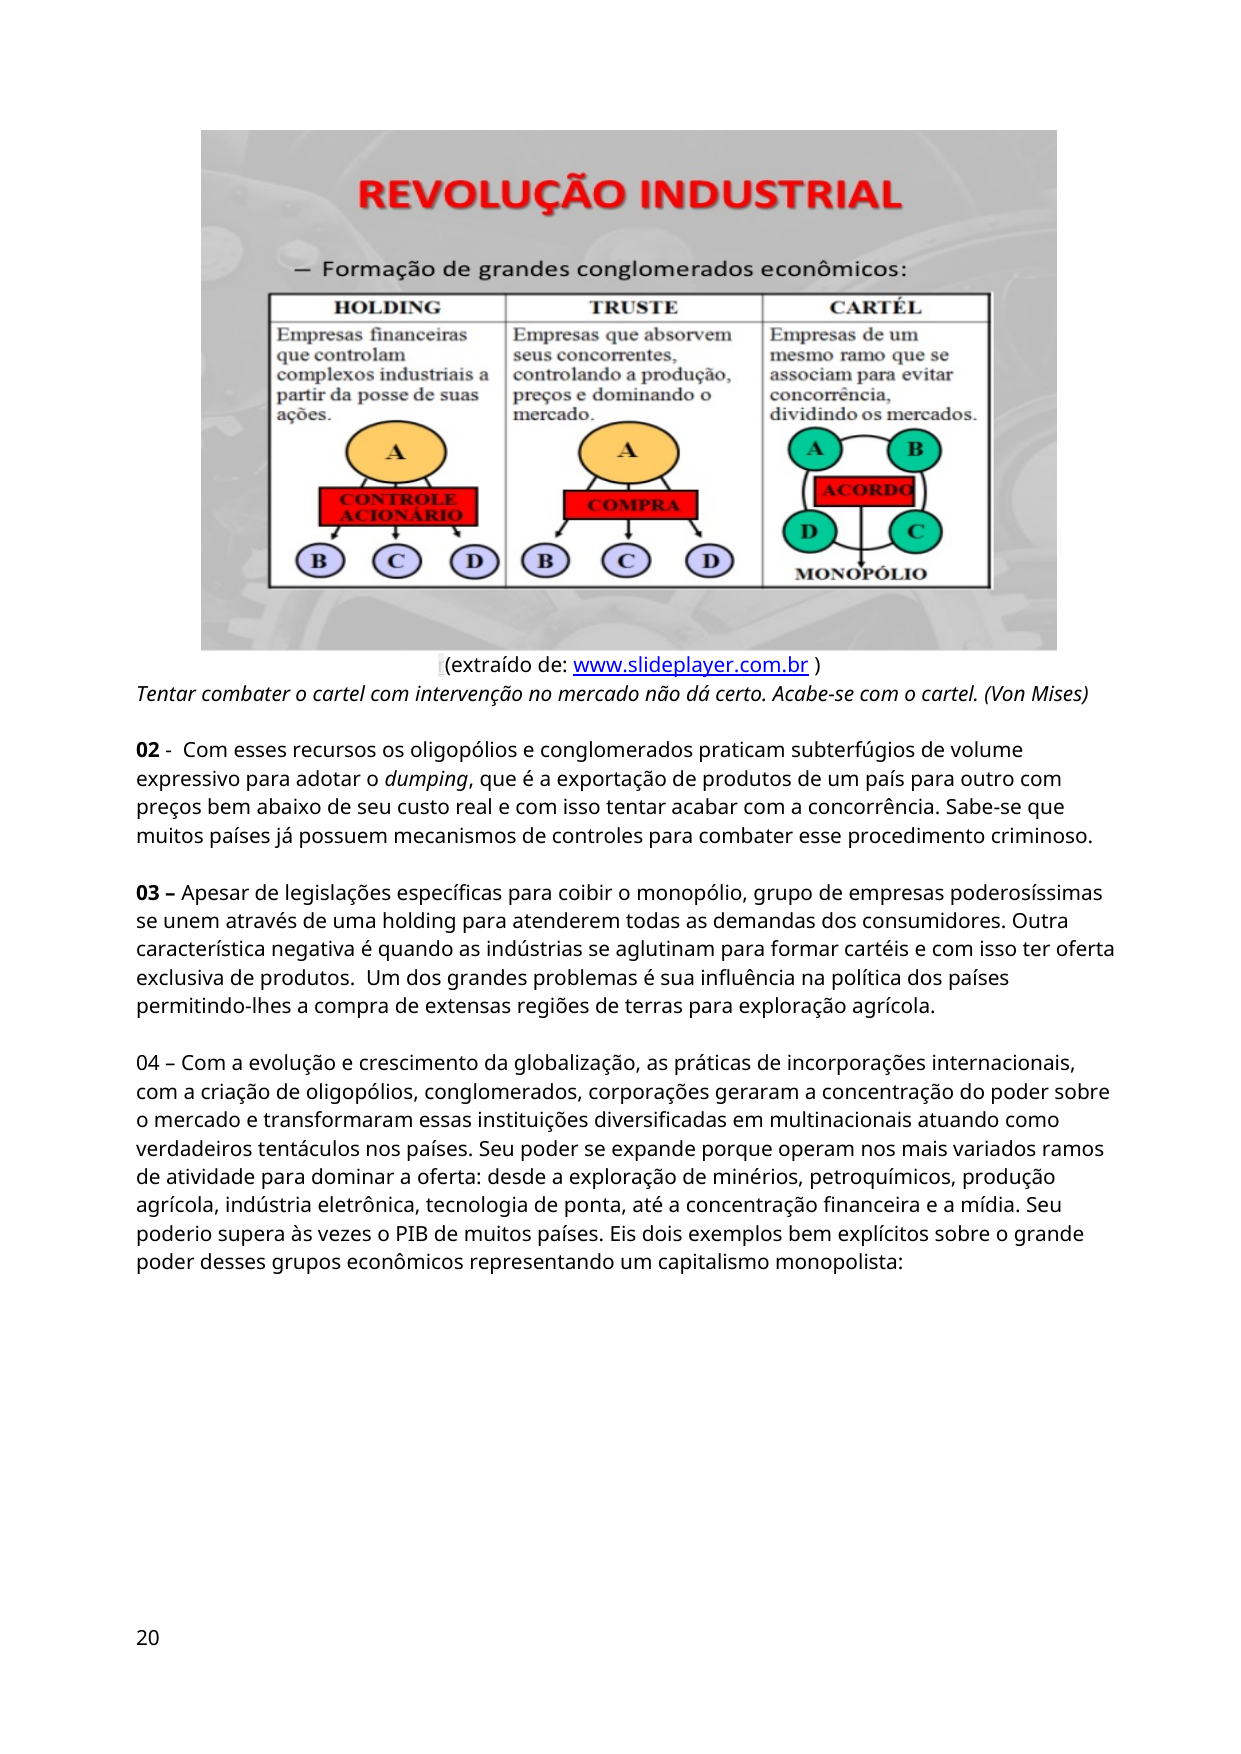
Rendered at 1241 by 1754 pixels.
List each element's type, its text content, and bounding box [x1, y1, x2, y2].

text Tentar combater o cartel com intervenção no mercado não dá certo. Acabe-se com o cartel. (Von Mises) [136, 679, 1122, 707]
picture [201, 130, 1057, 651]
text r(extraído de: www.slideplayer.com.br ) [136, 650, 1122, 679]
text 02 - Com esses recursos os oligopólios e conglomerados praticam subterfúgios de volume expressivo para adotar o dumping, que é a exportação de produtos de um país para outro com preços bem abaixo de seu custo real e com isso tentar acabar com a concorrência. Sabe-se que muitos países já possuem mecanismos de controles para combater esse procedimento criminoso. [136, 736, 1122, 849]
text 03 – Apesar de legislações específicas para coibir o monopólio, grupo de empresas poderosíssimas se unem através de uma holding para atenderem todas as demandas dos consumidores. Outra característica negativa é quando as indústrias se aglutinam para formar cartéis e com isso ter oferta exclusiva de produtos. Um dos grandes problemas é sua influência na política dos países permitindo-lhes a compra de extensas regiões de terras para exploração agrícola. [136, 878, 1122, 1020]
text 04 – Com a evolução e crescimento da globalização, as práticas de incorporações internacionais, com a criação de oligopólios, conglomerados, corporações geraram a concentração do poder sobre o mercado e transformaram essas instituições diversificadas em multinacionais atuando como verdadeiros tentáculos nos países. Seu poder se expande porque operam nos mais variados ramos de atividade para dominar a oferta: desde a exploração de minérios, petroquímicos, produção agrícola, indústria eletrônica, tecnologia de ponta, até a concentração financeira e a mídia. Seu poderio supera às vezes o PIB de muitos países. Eis dois exemplos bem explícitos sobre o grande poder desses grupos econômicos representando um capitalismo monopolista: [136, 1048, 1122, 1276]
